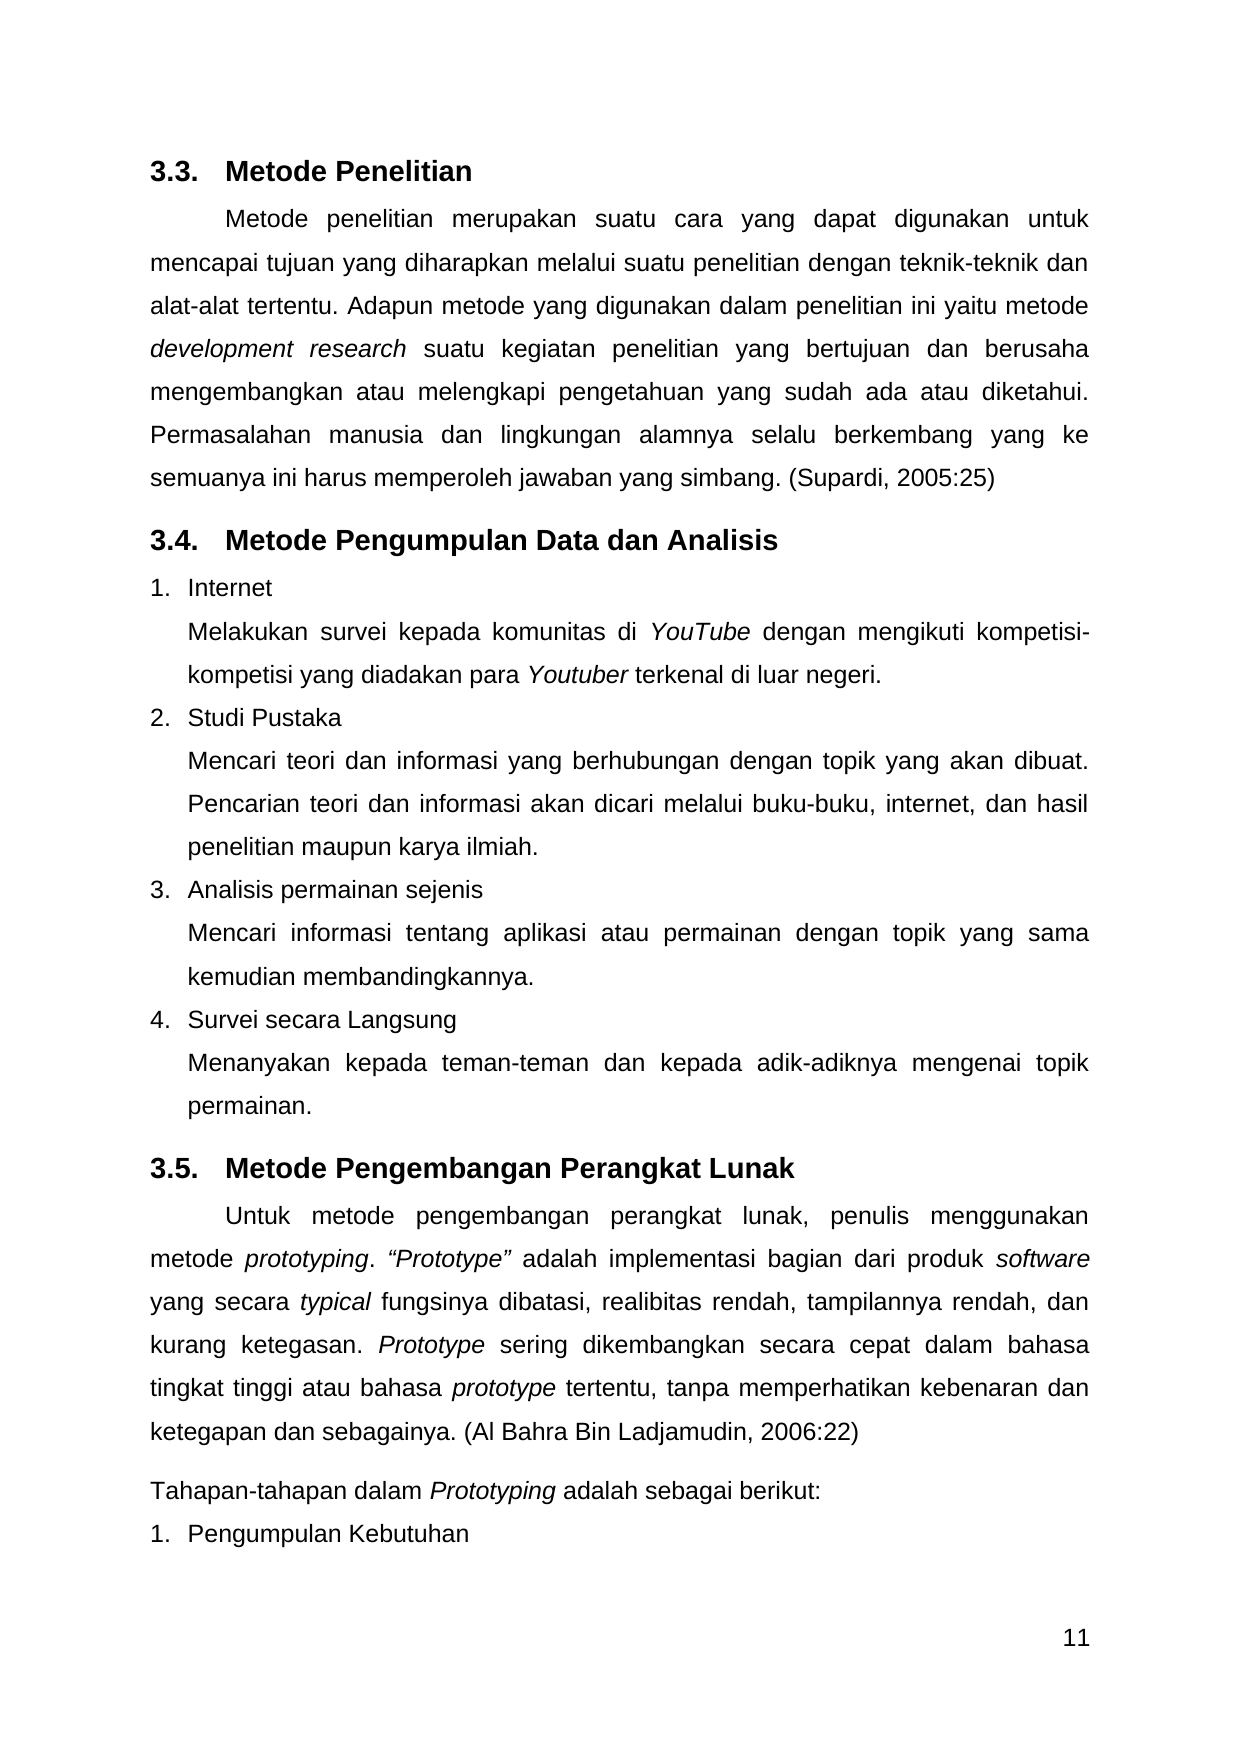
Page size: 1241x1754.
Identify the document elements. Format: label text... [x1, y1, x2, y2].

subtitle Metode Pengembangan Perangkat Lunak [150, 1151, 1090, 1184]
list Studi Pustaka [150, 703, 1090, 731]
text Metode penelitian merupakan suatu cara yang dapat digunakan untuk mencapai tujuan yang diharapkan melalui suatu penelitian dengan teknik-teknik dan alat-alat tertentu. Adapun metode yang digunakan dalam penelitian ini yaitu metode development research suatu kegiatan penelitian yang bertujuan dan berusaha mengembangkan atau melengkapi pengetahuan yang sudah ada atau diketahui. Permasalahan manusia dan lingkungan alamnya selalu berkembang yang ke semuanya ini harus memperoleh jawaban yang simbang. (Supardi, 2005:25) [150, 204, 1090, 492]
text Untuk metode pengembangan perangkat lunak, penulis menggunakan metode prototyping. “Prototype” adalah implementasi bagian dari produk software yang secara typical fungsinya dibatasi, realibitas rendah, tampilannya rendah, dan kurang ketegasan. Prototype sering dikembangkan secara cepat dalam bahasa tingkat tinggi atau bahasa prototype tertentu, tanpa memperhatikan kebenaran dan ketegapan dan sebagainya. (Al Bahra Bin Ladjamudin, 2006:22) [150, 1201, 1090, 1445]
text Tahapan-tahapan dalam Prototyping adalah sebagai berikut: [150, 1476, 1090, 1505]
list Menanyakan kepada teman-teman dan kepada adik-adiknya mengenai topik permainan. [187, 1048, 1090, 1119]
list Analisis permainan sejenis [150, 875, 1090, 904]
list Survei secara Langsung [150, 1004, 1090, 1033]
list Mencari informasi tentang aplikasi atau permainan dengan topik yang sama kemudian membandingkannya. [187, 918, 1090, 990]
list Mencari teori dan informasi yang berhubungan dengan topik yang akan dibuat. Pencarian teori dan informasi akan dicari melalui buku-buku, internet, dan hasil penelitian maupun karya ilmiah. [187, 746, 1090, 861]
subtitle Metode Penelitian [150, 154, 1090, 188]
list Pengumpulan Kebutuhan [150, 1519, 1090, 1548]
subtitle Metode Pengumpulan Data dan Analisis [150, 523, 1090, 557]
list Internet Melakukan survei kepada komunitas di YouTube dengan mengikuti kompetisi-kompetisi yang diadakan para Youtuber terkenal di luar negeri. [150, 573, 1090, 688]
